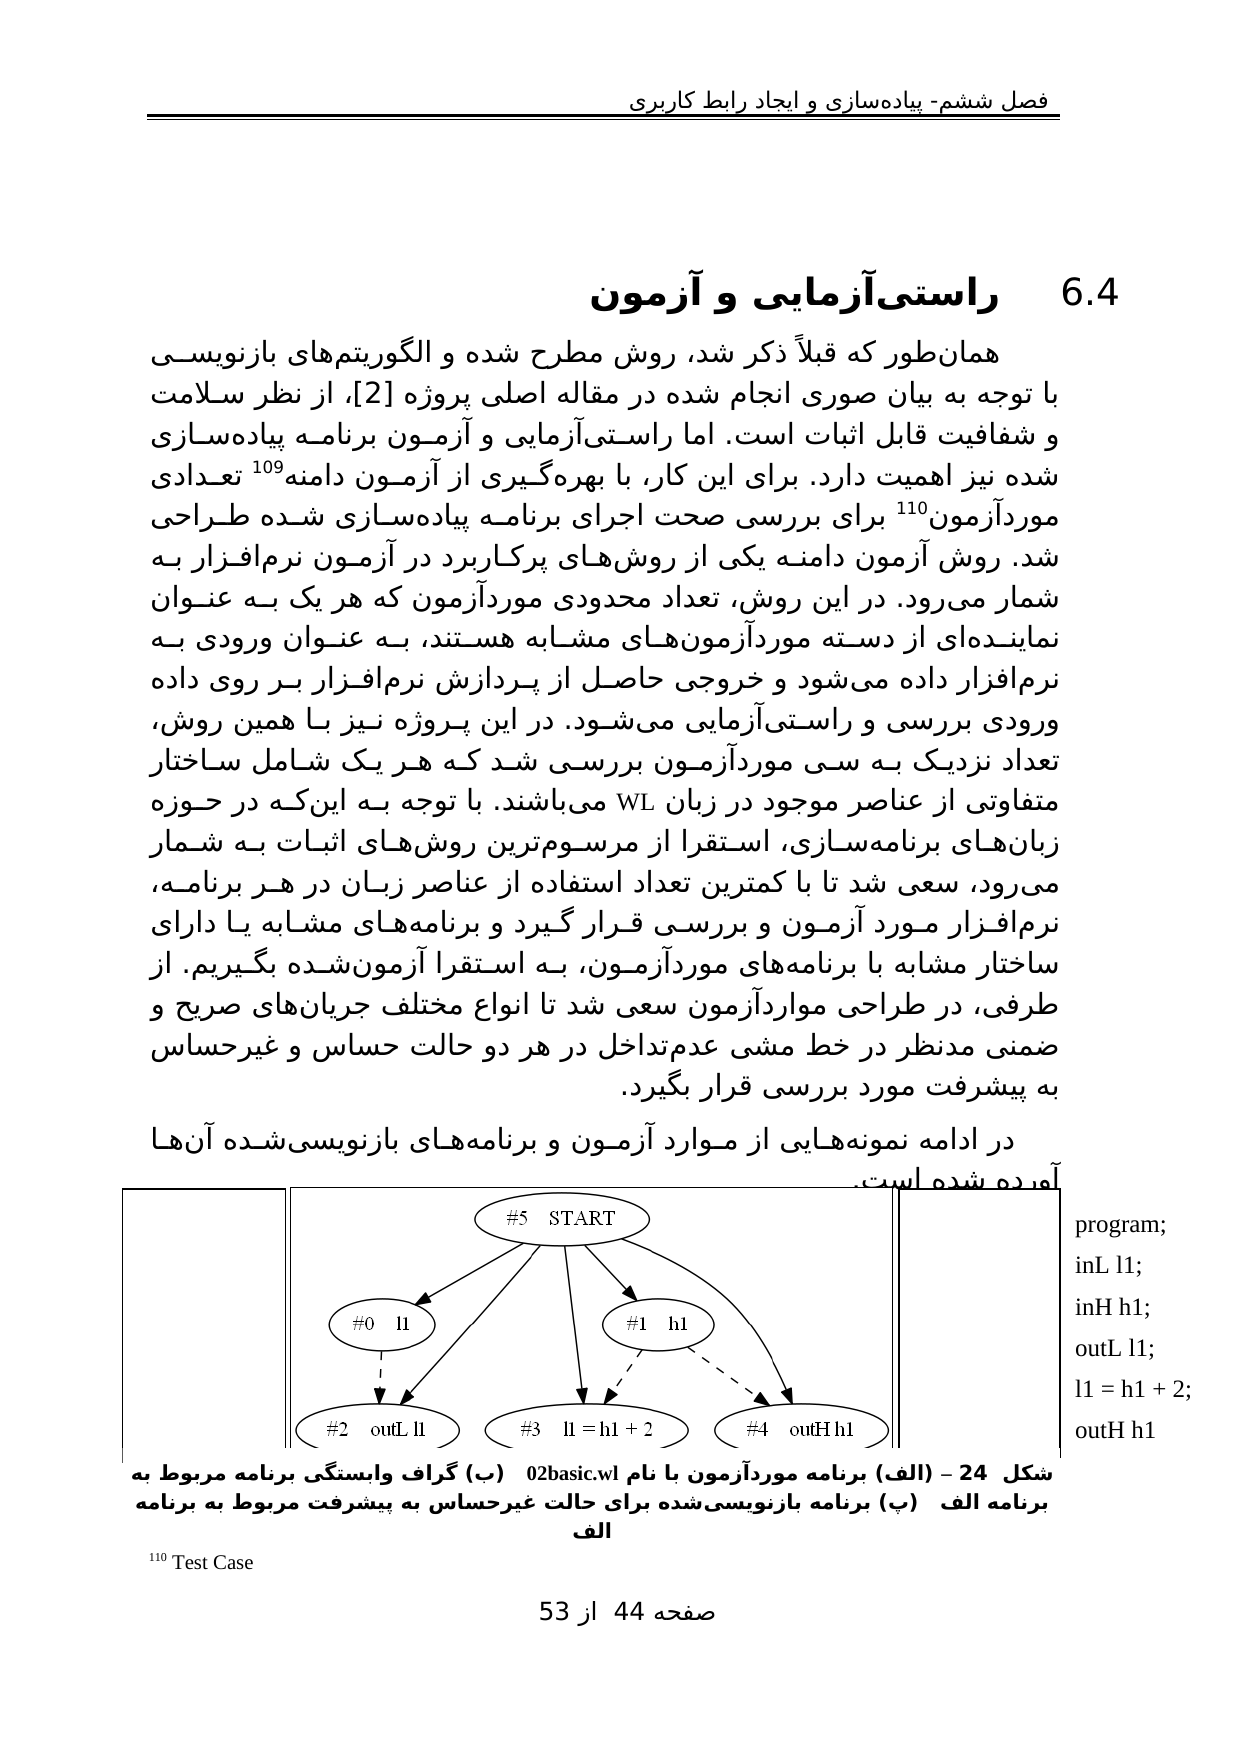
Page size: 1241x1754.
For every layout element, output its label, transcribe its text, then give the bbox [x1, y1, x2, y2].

text در ادامه نمونه‌هایی از موارد آزمون و برنامه‌های بازنویسی‌شده آن‌ها آورده شده است. [150, 1122, 1060, 1197]
text همان‌طور که قبلاً ذکر شد، روش مطرح شده و الگوریتم‌های بازنویسی با توجه به بیان صوری انجام شده در مقاله اصلی پروژه [2]، از نظر سلامت و شفافیت قابل اثبات است. اما راستی‌آزمایی و آزمون برنامه پیاده‌سازی شده نیز اهمیت دارد. برای این کار، با بهره‌گیری از آزمون دامنه تعدادی موردآزمون برای بررسی صحت اجرای برنامه پیاده‌سازی شده طراحی شد. روش آزمون دامنه یکی از روش‌های پرکاربرد در آزمون نرم‌افزار به شمار می‌رود. در این روش، تعداد محدودی موردآزمون که هر یک به عنوان نماینده‌ای از دسته موردآزمون‌های مشابه هستند، به عنوان ورودی به نرم‌افزار داده می‌شود و خروجی حاصل از پردازش نرم‌افزار بر روی داده ورودی بررسی و راستی‌آزمایی می‌شود. در این پروژه نیز با همین روش، تعداد نزدیک به سی موردآزمون بررسی شد که هر یک شامل ساختار متفاوتی از عناصر موجود در زبان WL می‌باشند. با توجه به این‌که در حوزه زبان‌های برنامه‌سازی، استقرا از مرسوم‌ترین روش‌های اثبات به شمار می‌رود، سعی شد تا با کمترین تعداد استفاده از عناصر زبان در هر برنامه، نرم‌افزار مورد آزمون و بررسی قرار گیرد و برنامه‌های مشابه یا دارای ساختار مشابه با برنامه‌های موردآزمون، به استقرا آزمون‌شده بگیریم. از طرفی، در طراحی مواردآزمون سعی شد تا انواع مختلف جریان‌های صریح و ضمنی مدنظر در خط مشی عدم‌تداخل در هر دو حالت حساس و غیرحساس به پیشرفت مورد بررسی قرار بگیرد. [150, 336, 1060, 1103]
picture [291, 1188, 892, 1448]
subtitle راستی‌آزمایی و آزمون [150, 271, 1060, 314]
